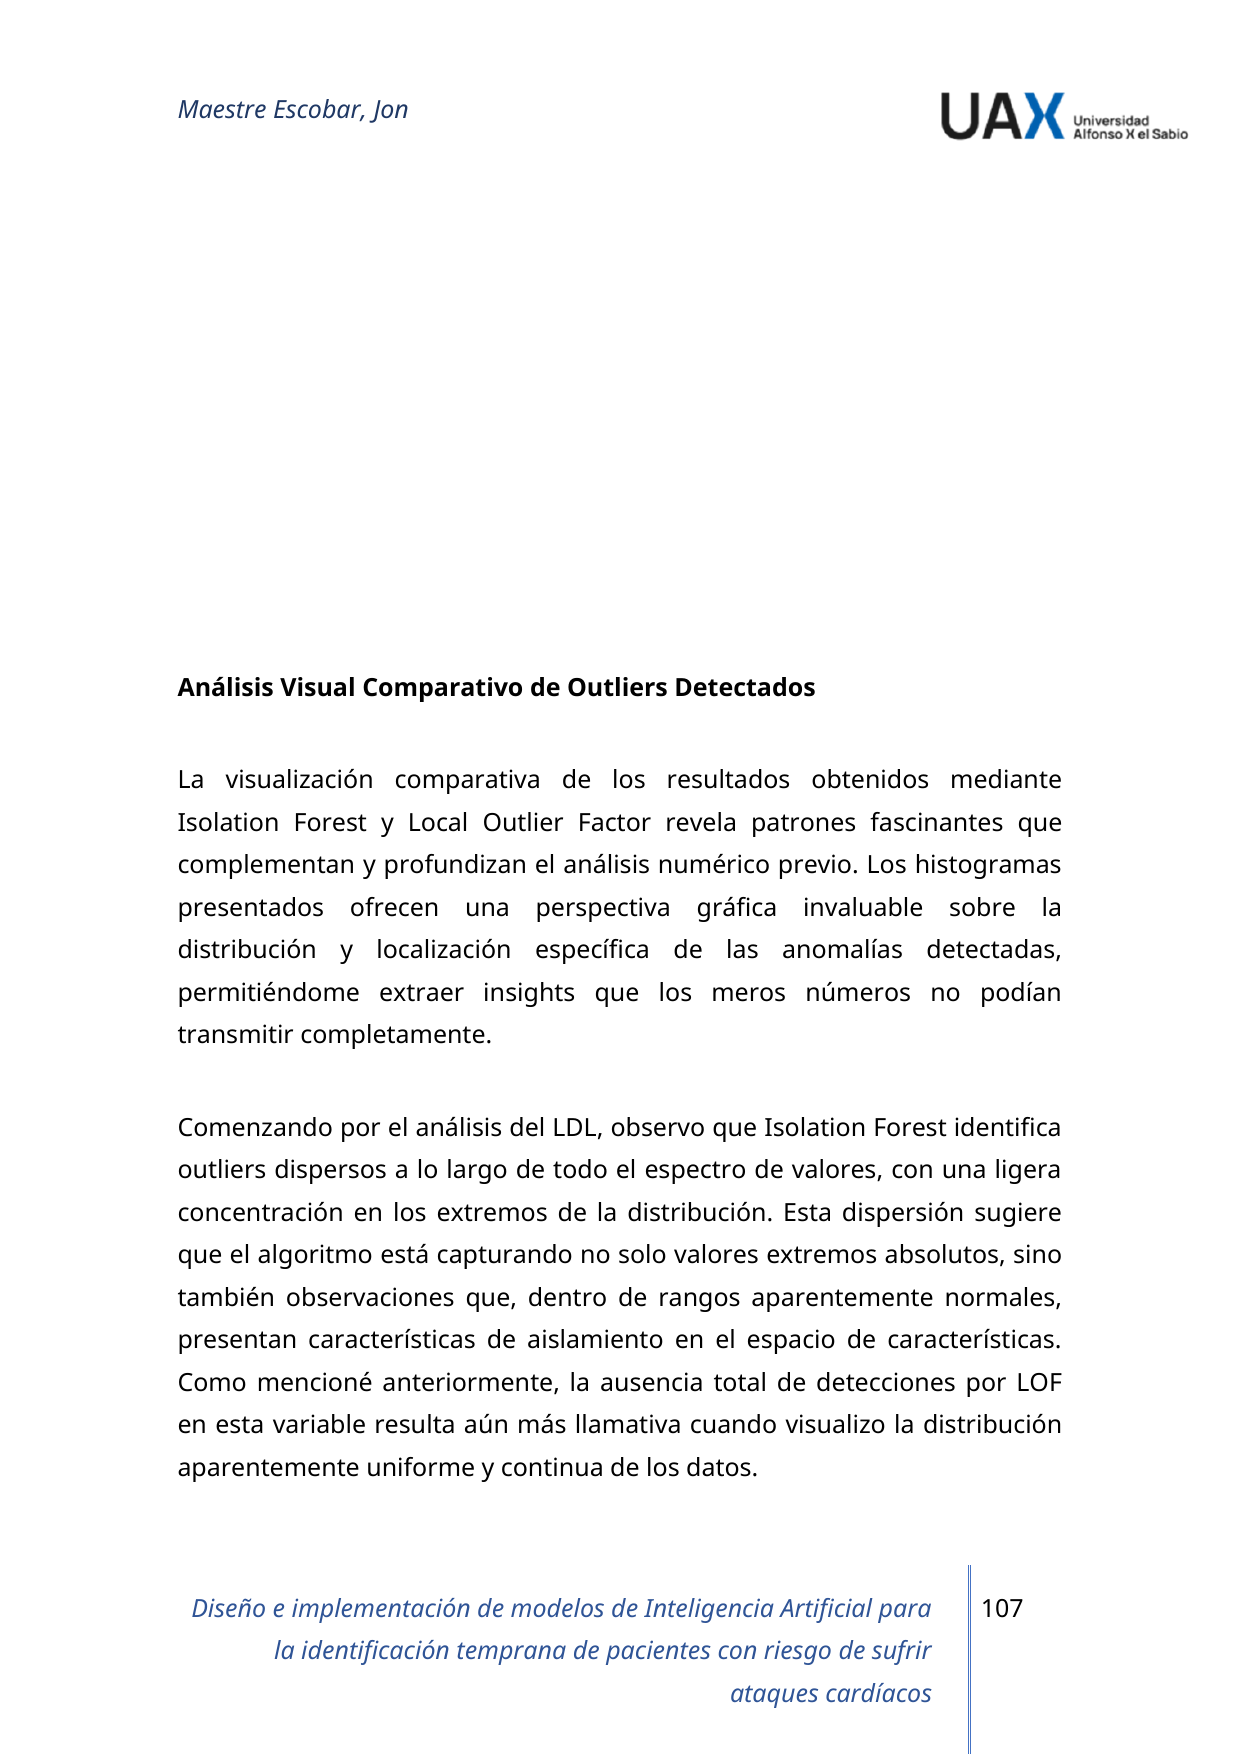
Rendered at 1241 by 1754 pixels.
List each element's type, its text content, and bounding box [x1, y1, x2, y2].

text Análisis Visual Comparativo de Outliers Detectados [177, 669, 1063, 703]
text La visualización comparativa de los resultados obtenidos mediante Isolation Forest y Local Outlier Factor revela patrones fascinantes que complementan y profundizan el análisis numérico previo. Los histogramas presentados ofrecen una perspectiva gráfica invaluable sobre la distribución y localización específica de las anomalías detectadas, permitiéndome extraer insights que los meros números no podían transmitir completamente. [177, 762, 1063, 1051]
text Comenzando por el análisis del LDL, observo que Isolation Forest identifica outliers dispersos a lo largo de todo el espectro de valores, con una ligera concentración en los extremos de la distribución. Esta dispersión sugiere que el algoritmo está capturando no solo valores extremos absolutos, sino también observaciones que, dentro de rangos aparentemente normales, presentan características de aislamiento en el espacio de características. Como mencioné anteriormente, la ausencia total de detecciones por LOF en esta variable resulta aún más llamativa cuando visualizo la distribución aparentemente uniforme y continua de los datos. [177, 1109, 1063, 1483]
picture [940, 89, 1192, 144]
